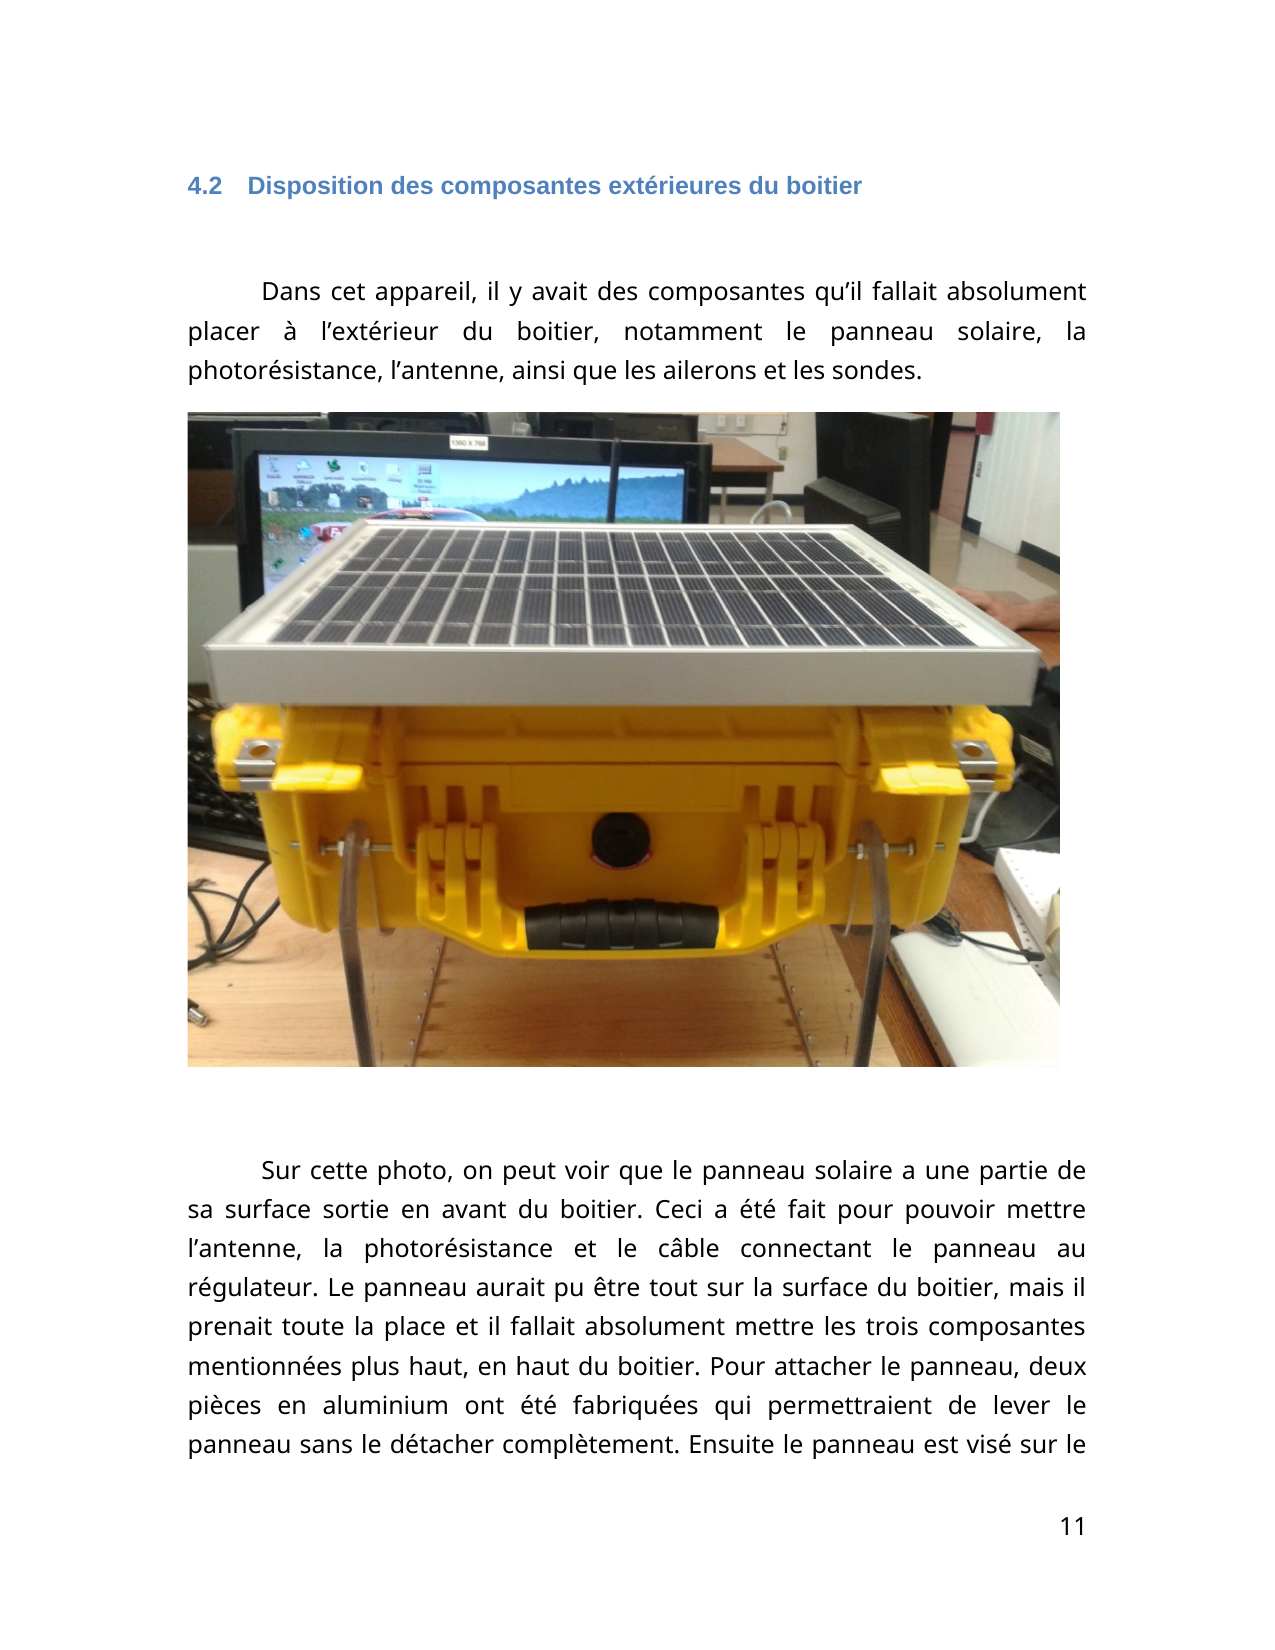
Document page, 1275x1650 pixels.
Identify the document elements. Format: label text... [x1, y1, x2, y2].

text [187, 1152, 1087, 1461]
picture [187, 412, 1060, 1067]
subtitle Disposition des composantes extérieures du boitier [187, 171, 1087, 199]
text Dans cet appareil, il y avait des composantes qu’il fallait absolument placer à l’extérieur du boitier, notamment le panneau solaire, la photorésistance, l’antenne, ainsi que les ailerons et les sondes. [187, 274, 1087, 386]
